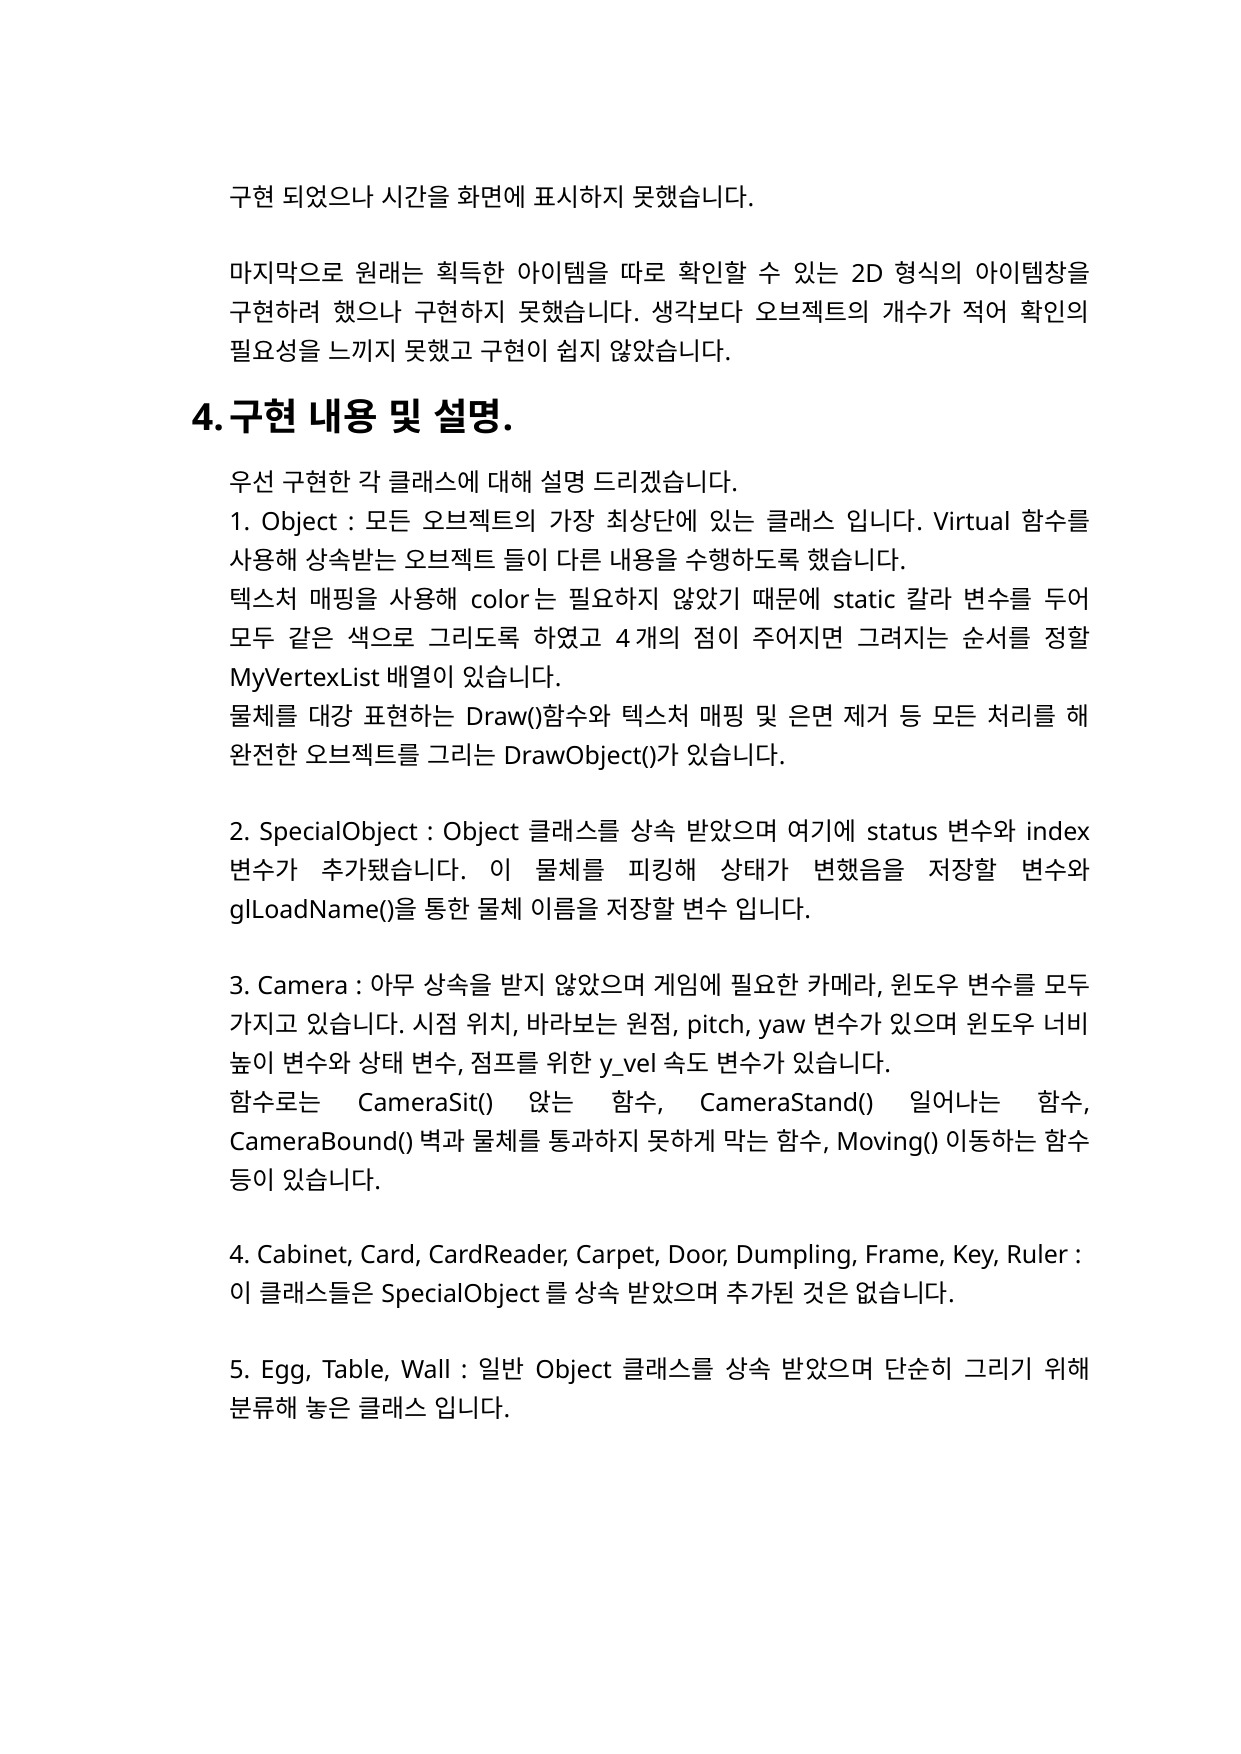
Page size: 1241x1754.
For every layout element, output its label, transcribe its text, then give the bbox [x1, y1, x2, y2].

list 구현 내용 및 설명. [192, 387, 1090, 441]
list 우선 구현한 각 클래스에 대해 설명 드리겠습니다. 1. Object : 모든 오브젝트의 가장 최상단에 있는 클래스 입니다. Virtual 함수를 사용해 상속받는 오브젝트 들이 다른 내용을 수행하도록 했습니다. 텍스처 매핑을 사용해 color는 필요하지 않았기 때문에 static 칼라 변수를 두어 모두 같은 색으로 그리도록 하였고 4개의 점이 주어지면 그려지는 순서를 정할 MyVertexList 배열이 있습니다. 물체를 대강 표현하는 Draw()함수와 텍스처 매핑 및 은면 제거 등 모든 처리를 해 완전한 오브젝트를 그리는 DrawObject()가 있습니다. 2. SpecialObject : Object 클래스를 상속 받았으며 여기에 status 변수와 index 변수가 추가됐습니다. 이 물체를 피킹해 상태가 변했음을 저장할 변수와 glLoadName()을 통한 물체 이름을 저장할 변수 입니다. 3. Camera : 아무 상속을 받지 않았으며 게임에 필요한 카메라, 윈도우 변수를 모두 가지고 있습니다. 시점 위치, 바라보는 원점, pitch, yaw 변수가 있으며 윈도우 너비 높이 변수와 상태 변수, 점프를 위한 y_vel 속도 변수가 있습니다. 함수로는 CameraSit() 앉는 함수, CameraStand() 일어나는 함수, CameraBound() 벽과 물체를 통과하지 못하게 막는 함수, Moving() 이동하는 함수 등이 있습니다. 4. Cabinet, Card, CardReader, Carpet, Door, Dumpling, Frame, Key, Ruler : 이 클래스들은 SpecialObject를 상속 받았으며 추가된 것은 없습니다. 5. Egg, Table, Wall : 일반 Object 클래스를 상속 받았으며 단순히 그리기 위해 분류해 놓은 클래스 입니다. [229, 462, 1090, 1424]
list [192, 177, 1090, 367]
